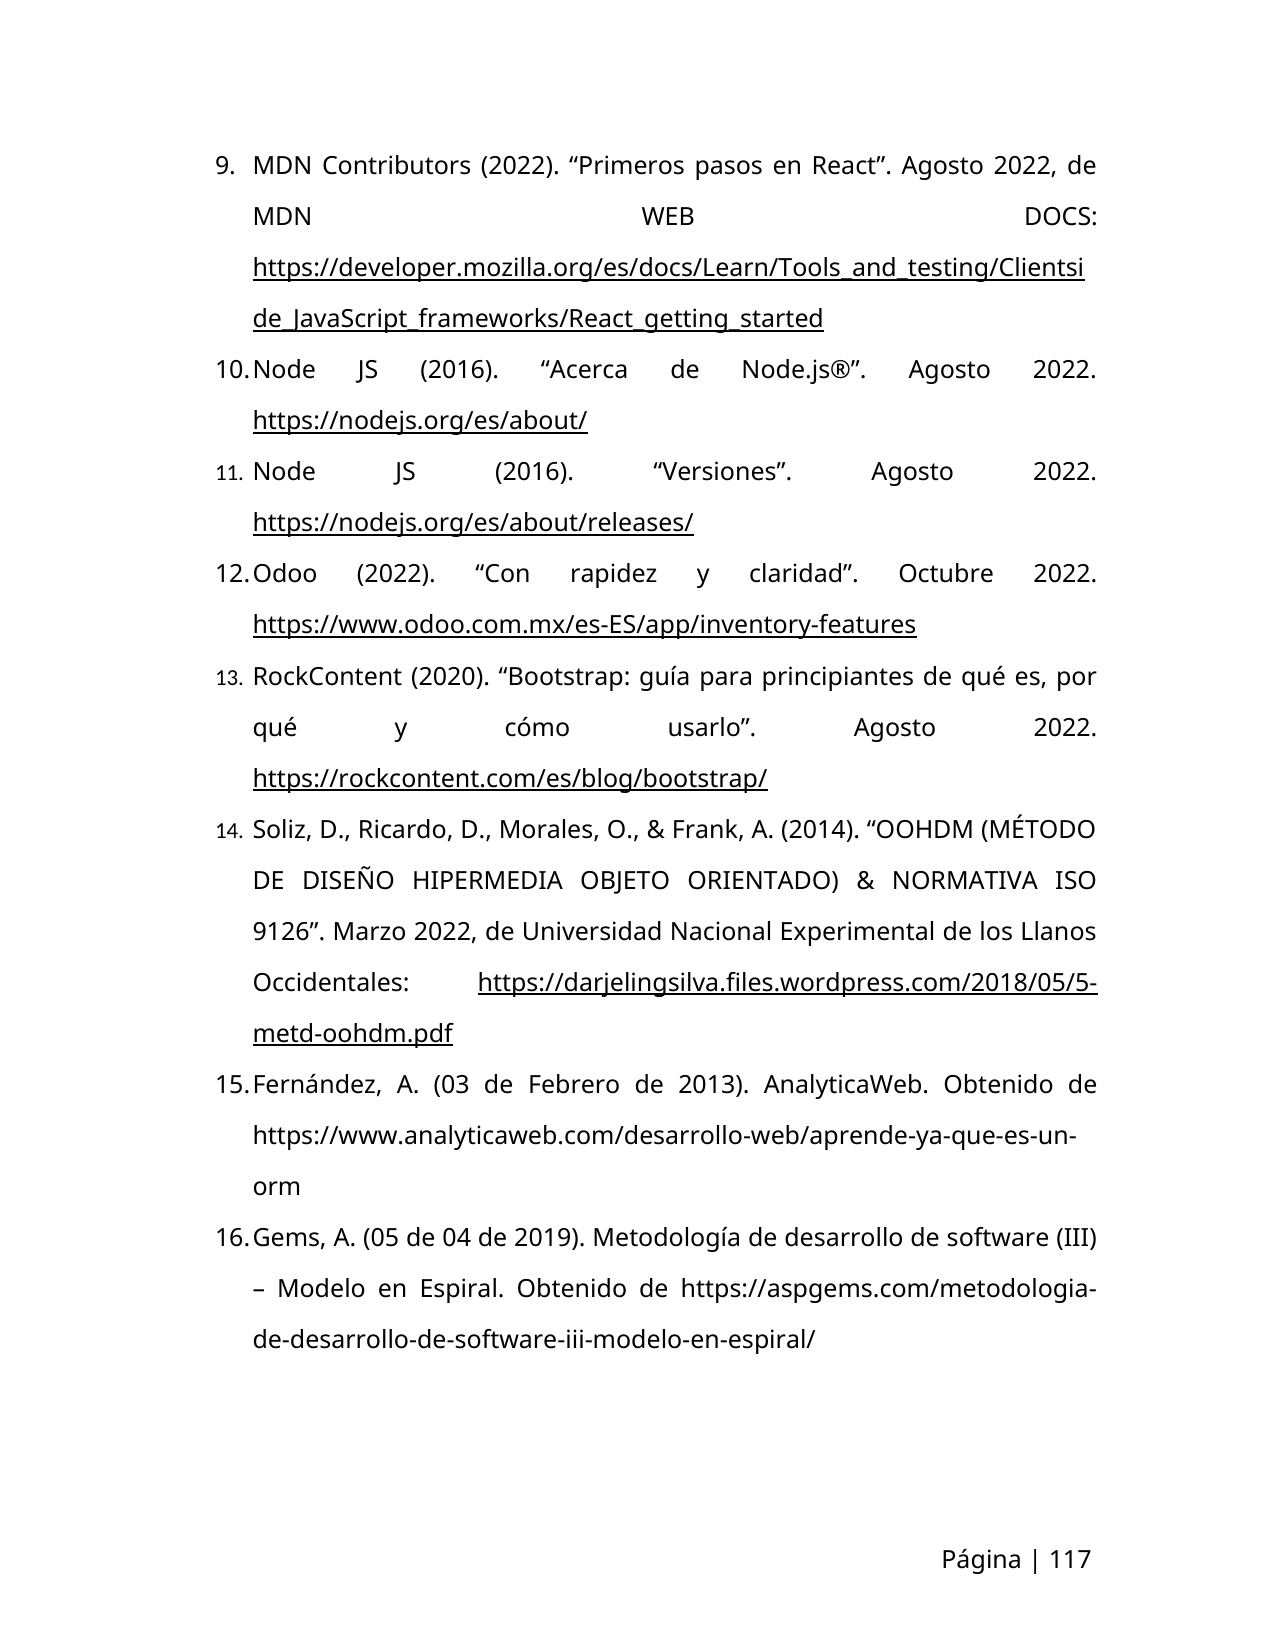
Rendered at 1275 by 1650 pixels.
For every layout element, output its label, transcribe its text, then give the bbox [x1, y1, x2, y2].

list Soliz, D., Ricardo, D., Morales, O., & Frank, A. (2014). “OOHDM (MÉTODO DE DISEÑO HIPERMEDIA OBJETO ORIENTADO) & NORMATIVA ISO 9126”. Marzo 2022, de Universidad Nacional Experimental de los Llanos Occidentales: https://darjelingsilva.files.wordpress.com/2018/05/5-metd-oohdm.pdf [215, 811, 1098, 1049]
list Gems, A. (05 de 04 de 2019). Metodología de desarrollo de software (III) – Modelo en Espiral. Obtenido de https://aspgems.com/metodologia-de-desarrollo-de-software-iii-modelo-en-espiral/ [215, 1219, 1098, 1356]
list Node JS (2016). “Acerca de Node.js®”. Agosto 2022. https://nodejs.org/es/about/ [215, 352, 1098, 437]
list Fernández, A. (03 de Febrero de 2013). AnalyticaWeb. Obtenido de https://www.analyticaweb.com/desarrollo-web/aprende-ya-que-es-un-orm [215, 1066, 1098, 1203]
list RockContent (2020). “Bootstrap: guía para principiantes de qué es, por qué y cómo usarlo”. Agosto 2022. https://rockcontent.com/es/blog/bootstrap/ [215, 658, 1098, 794]
list MDN Contributors (2022). “Primeros pasos en React”. Agosto 2022, de MDN WEB DOCS: https://developer.mozilla.org/es/docs/Learn/Tools_and_testing/Clientside_JavaScript_frameworks/React_getting_started [215, 148, 1098, 335]
list Odoo (2022). “Con rapidez y claridad”. Octubre 2022. https://www.odoo.com.mx/es-ES/app/inventory-features [215, 556, 1098, 641]
list Node JS (2016). “Versiones”. Agosto 2022. https://nodejs.org/es/about/releases/ [215, 454, 1098, 539]
